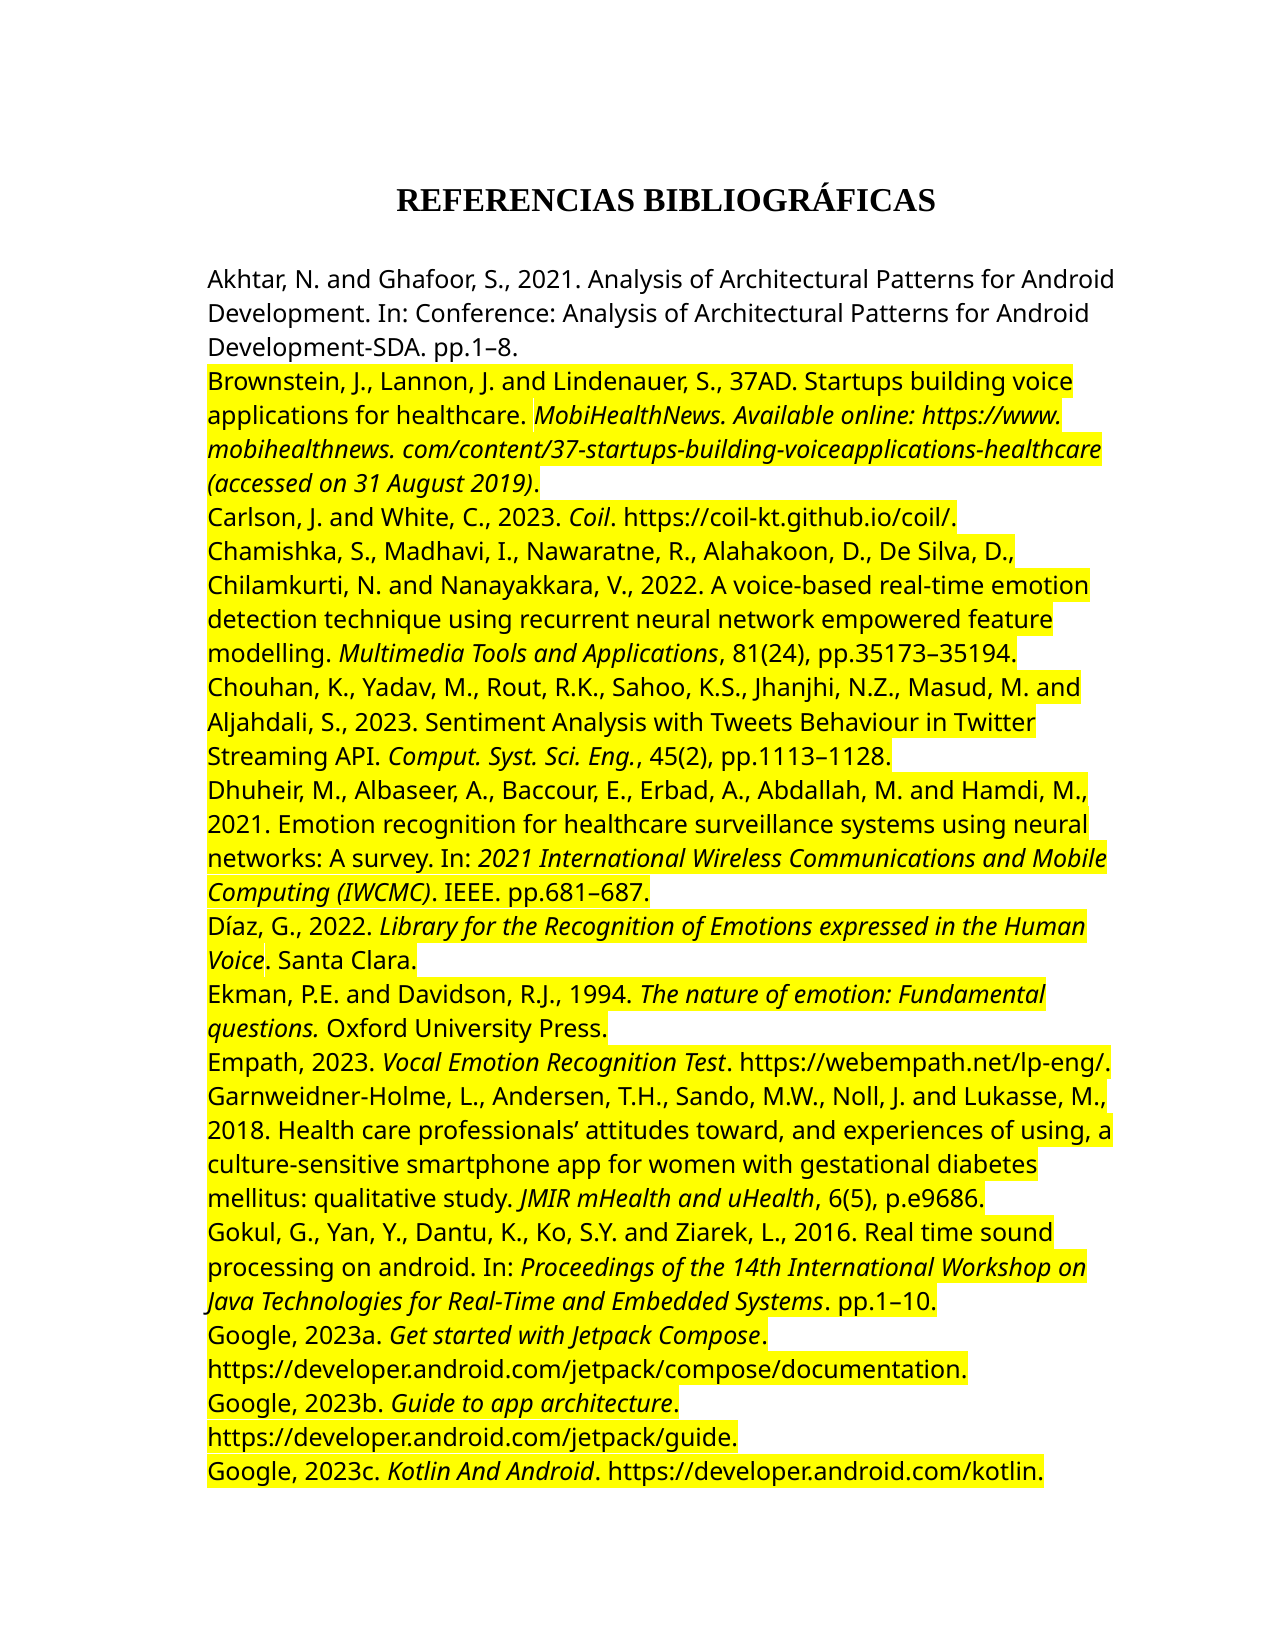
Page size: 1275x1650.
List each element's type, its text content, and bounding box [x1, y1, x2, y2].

subtitle REFERENCIAS BIBLIOGRÁFICAS [207, 181, 1125, 219]
